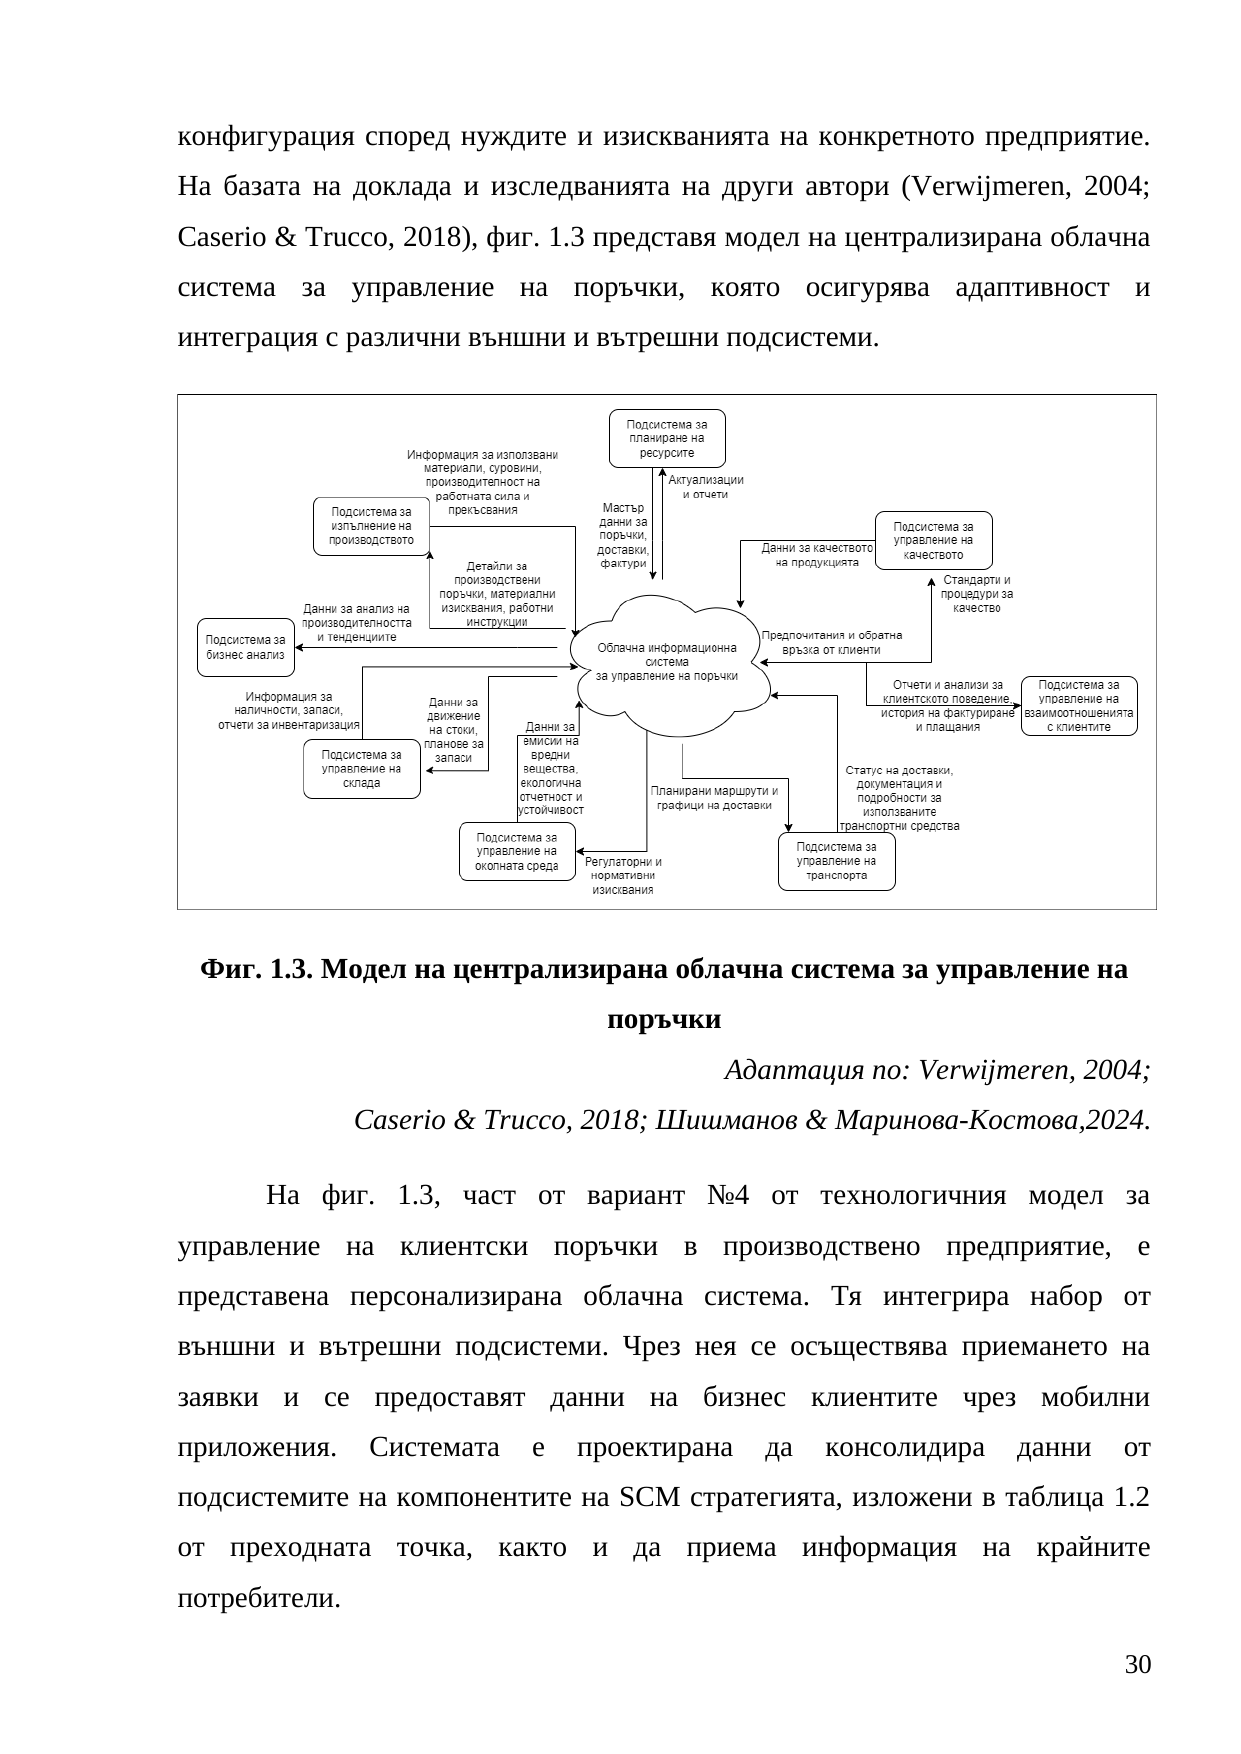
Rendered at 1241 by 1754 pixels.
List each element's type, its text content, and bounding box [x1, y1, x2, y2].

title Адаптация по: Verwijmeren, 2004; [177, 1052, 1152, 1085]
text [177, 118, 1152, 353]
text На фиг. 1.3, част от вариант №4 от технологичния модел за управление на клиентски поръчки в производствено предприятие, е представена персонализирана облачна система. Тя интегрира набор от външни и вътрешни подсистеми. Чрез нея се осъществява приемането на заявки и се предоставят данни на бизнес клиентите чрез мобилни приложения. Системата е проектирана да консолидира данни от подсистемите на компонентите на SCM стратегията, изложени в таблица 1.2 от преходната точка, както и да приема информация на крайните потребители. [177, 1177, 1152, 1613]
title Фиг. 1.3. Модел на централизирана облачна система за управление на поръчки [177, 951, 1152, 1035]
title Caserio & Trucco, 2018; Шишманов & Маринова-Костова,2024. [177, 1102, 1152, 1136]
picture [177, 394, 1157, 910]
